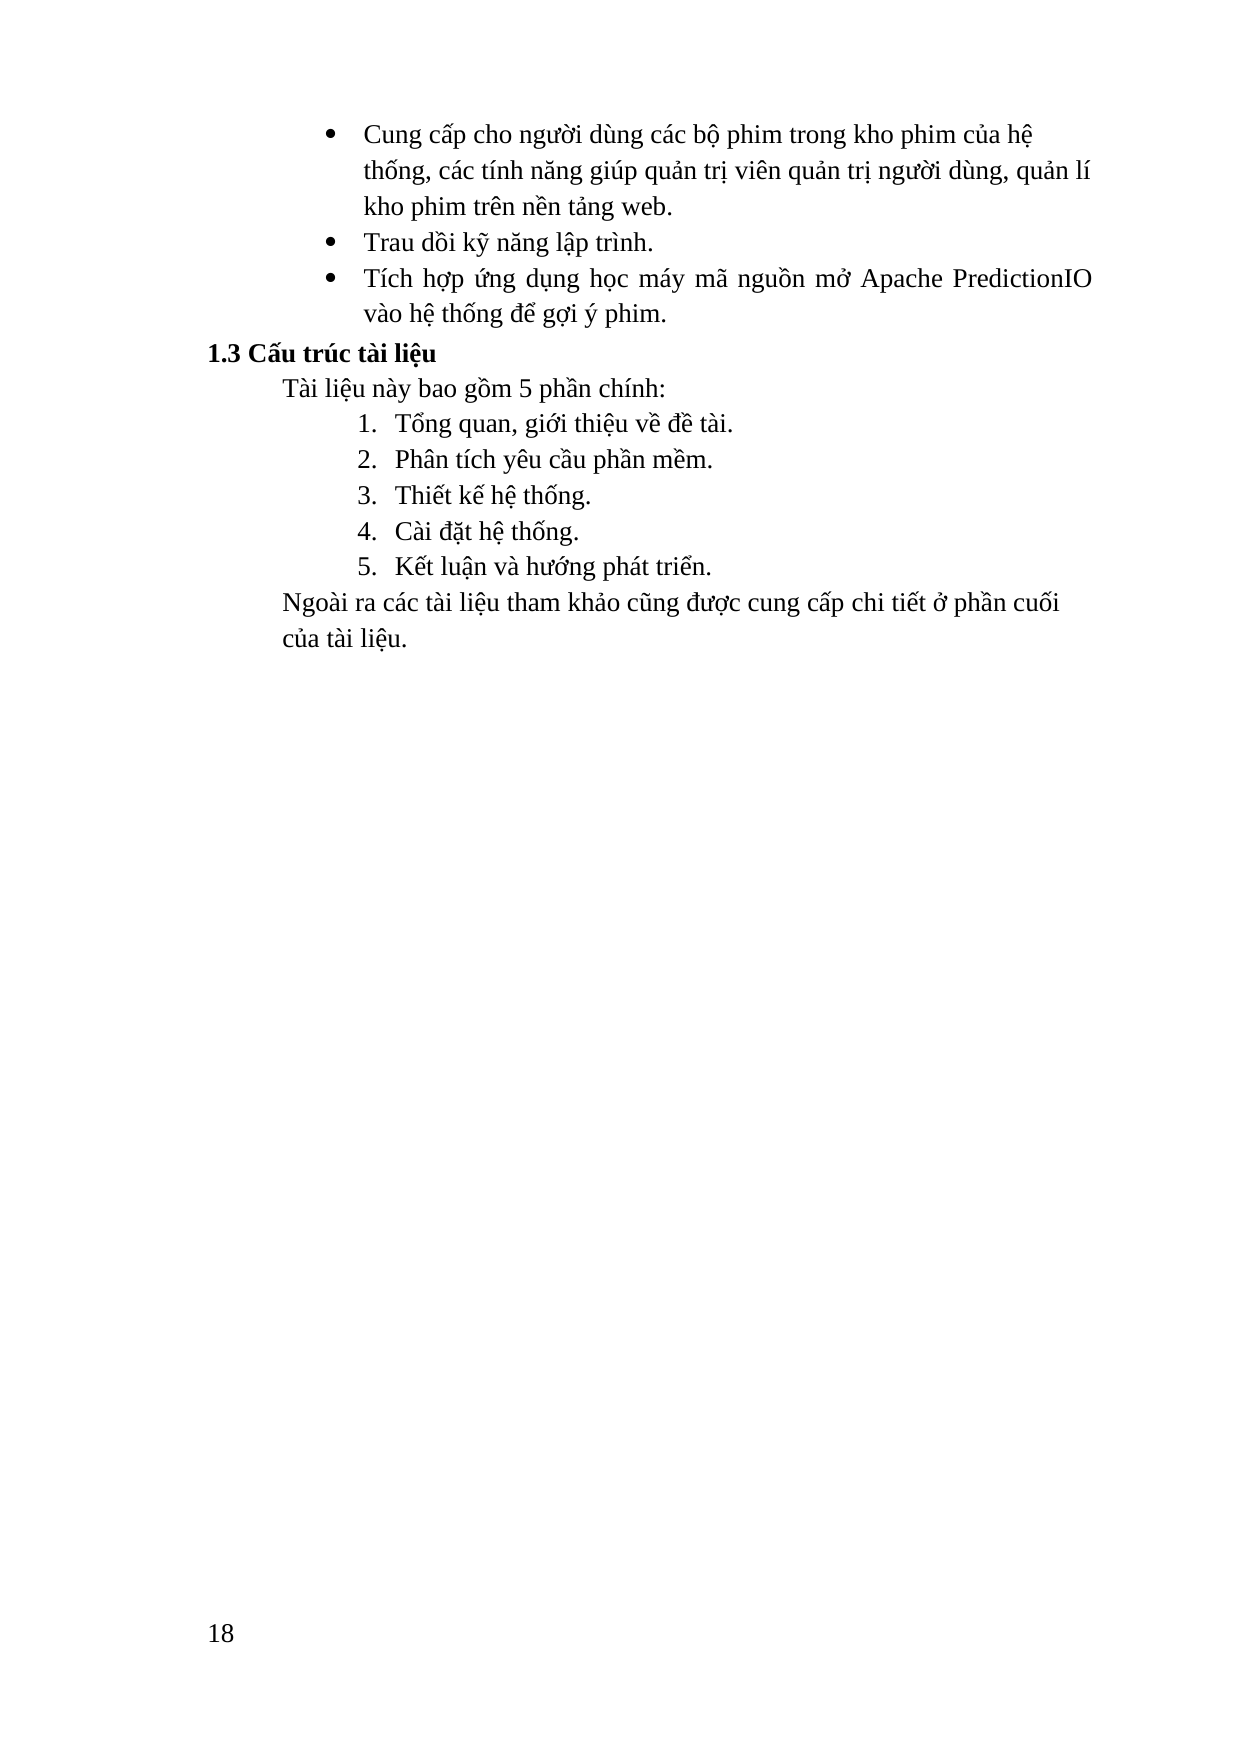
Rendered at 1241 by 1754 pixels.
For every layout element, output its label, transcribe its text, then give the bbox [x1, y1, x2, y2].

list Trau dồi kỹ năng lập trình. [326, 226, 1093, 257]
subtitle 1.3 Cấu trúc tài liệu [207, 337, 1093, 369]
list hân tích. [357, 443, 1093, 474]
text Tài liệu này bao gồm phần chính: [207, 372, 1093, 403]
list Kết luận và hướng phát triển. [357, 550, 1093, 581]
text Ngoài ra các tài liệu tham khảo cũng được cung cấp chi tiết ở phần cuối của tài liệu. [282, 586, 1093, 653]
list Cung cấp cho người dùng các bộ phim trong kho phim của hệ thống, các tính năng giúp quản trị viên quản trị người dùng, quản lí kho phim trên nền tảng web. [326, 118, 1093, 221]
list Tích hợp ứng dụng học máy mã nguồn mở Apache PredictionIO vào hệ thống để gợi ý phim. [326, 262, 1093, 329]
list Tổng quan về . [357, 407, 1093, 438]
